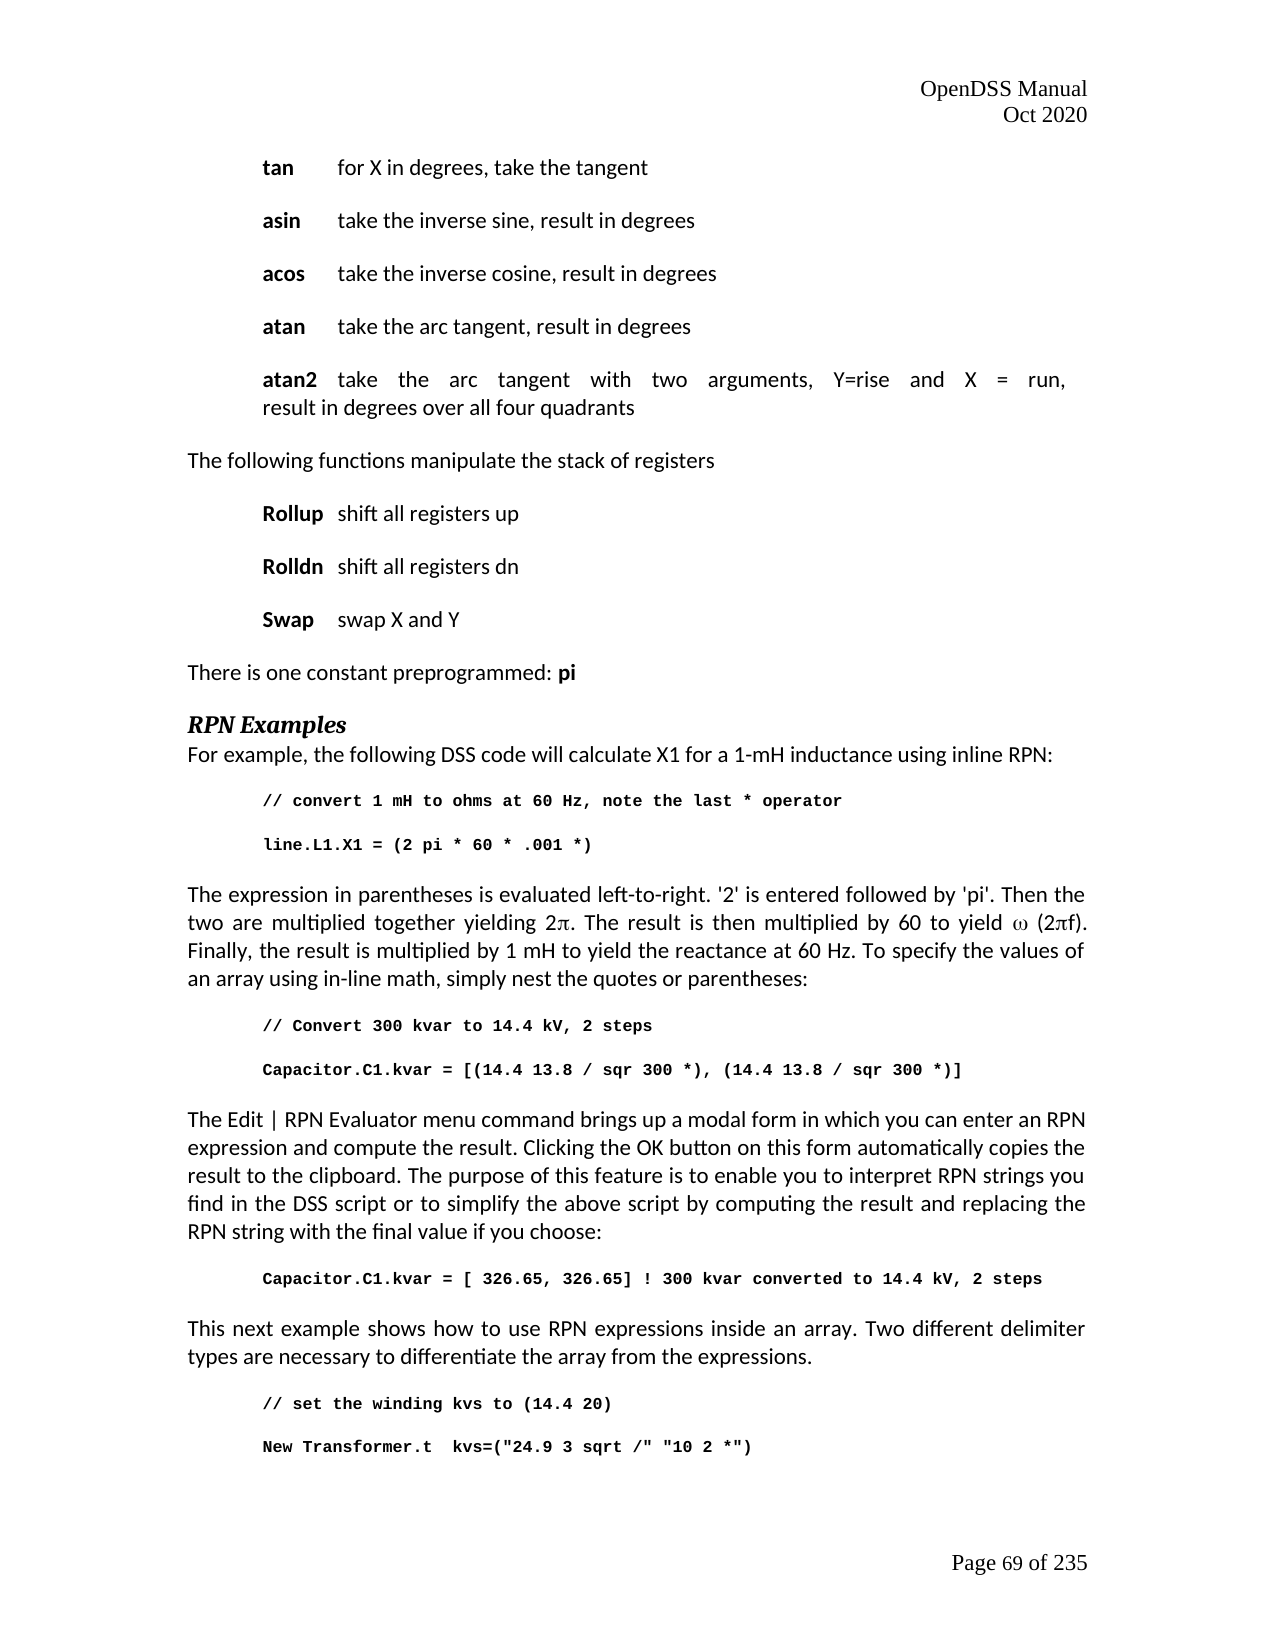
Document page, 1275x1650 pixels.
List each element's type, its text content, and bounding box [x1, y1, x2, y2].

text The Edit | RPN Evaluator menu command brings up a modal form in which you can enter an RPN expression and compute the result. Clicking the OK button on this form automatically copies the result to the clipboard. The purpose of this feature is to enable you to interpret RPN strings you find in the DSS script or to simplify the above script by computing the result and replacing the RPN string with the final value if you choose: [187, 1105, 1087, 1245]
text line.L1.X1 = (2 pi * 60 * .001 *) [262, 837, 1087, 855]
text tan for X in degrees, take the tangent [262, 153, 1087, 181]
text // Convert 300 kvar to 14.4 kV, 2 steps [262, 1017, 1087, 1036]
text This next example shows how to use RPN expressions inside an array. Two different delimiter types are necessary to differentiate the array from the expressions. [187, 1314, 1087, 1370]
text New Transformer.t kvs=("24.9 3 sqrt /" "10 2 *") [262, 1439, 1087, 1458]
text The expression in parentheses is evaluated left-to-right. '2' is entered followed by 'pi'. Then the two are multiplied together yielding 2. The result is then multiplied by 60 to yield  (2f). Finally, the result is multiplied by 1 mH to yield the reactance at 60 Hz. To specify the values of an array using in-line math, simply nest the quotes or parentheses: [187, 880, 1087, 992]
text Rolldn shift all registers dn [262, 552, 1087, 580]
text Capacitor.C1.kvar = [ 326.65, 326.65] ! 300 kvar converted to 14.4 kV, 2 steps [262, 1270, 1087, 1289]
text The following functions manipulate the stack of registers [187, 446, 1087, 474]
text // set the winding kvs to (14.4 20) [262, 1395, 1087, 1414]
text There is one constant preprogrammed: pi [187, 658, 1087, 686]
text asin take the inverse sine, result in degrees [262, 206, 1087, 234]
text Capacitor.C1.kvar = [(14.4 13.8 / sqr 300 *), (14.4 13.8 / sqr 300 *)] [262, 1061, 1087, 1080]
text Swap swap X and Y [262, 605, 1087, 633]
text // convert 1 mH to ohms at 60 Hz, note the last * operator [262, 793, 1087, 812]
text For example, the following DSS code will calculate X1 for a 1-mH inductance using inline RPN: [187, 740, 1087, 768]
subtitle RPN Examples [187, 711, 1087, 740]
text atan take the arc tangent, result in degrees [262, 312, 1087, 340]
text acos take the inverse cosine, result in degrees [262, 259, 1087, 287]
text Rollup shift all registers up [262, 499, 1087, 527]
text atan2 take the arc tangent with two arguments, Y=rise and X = run, result in degrees over all four quadrants [262, 365, 1087, 421]
